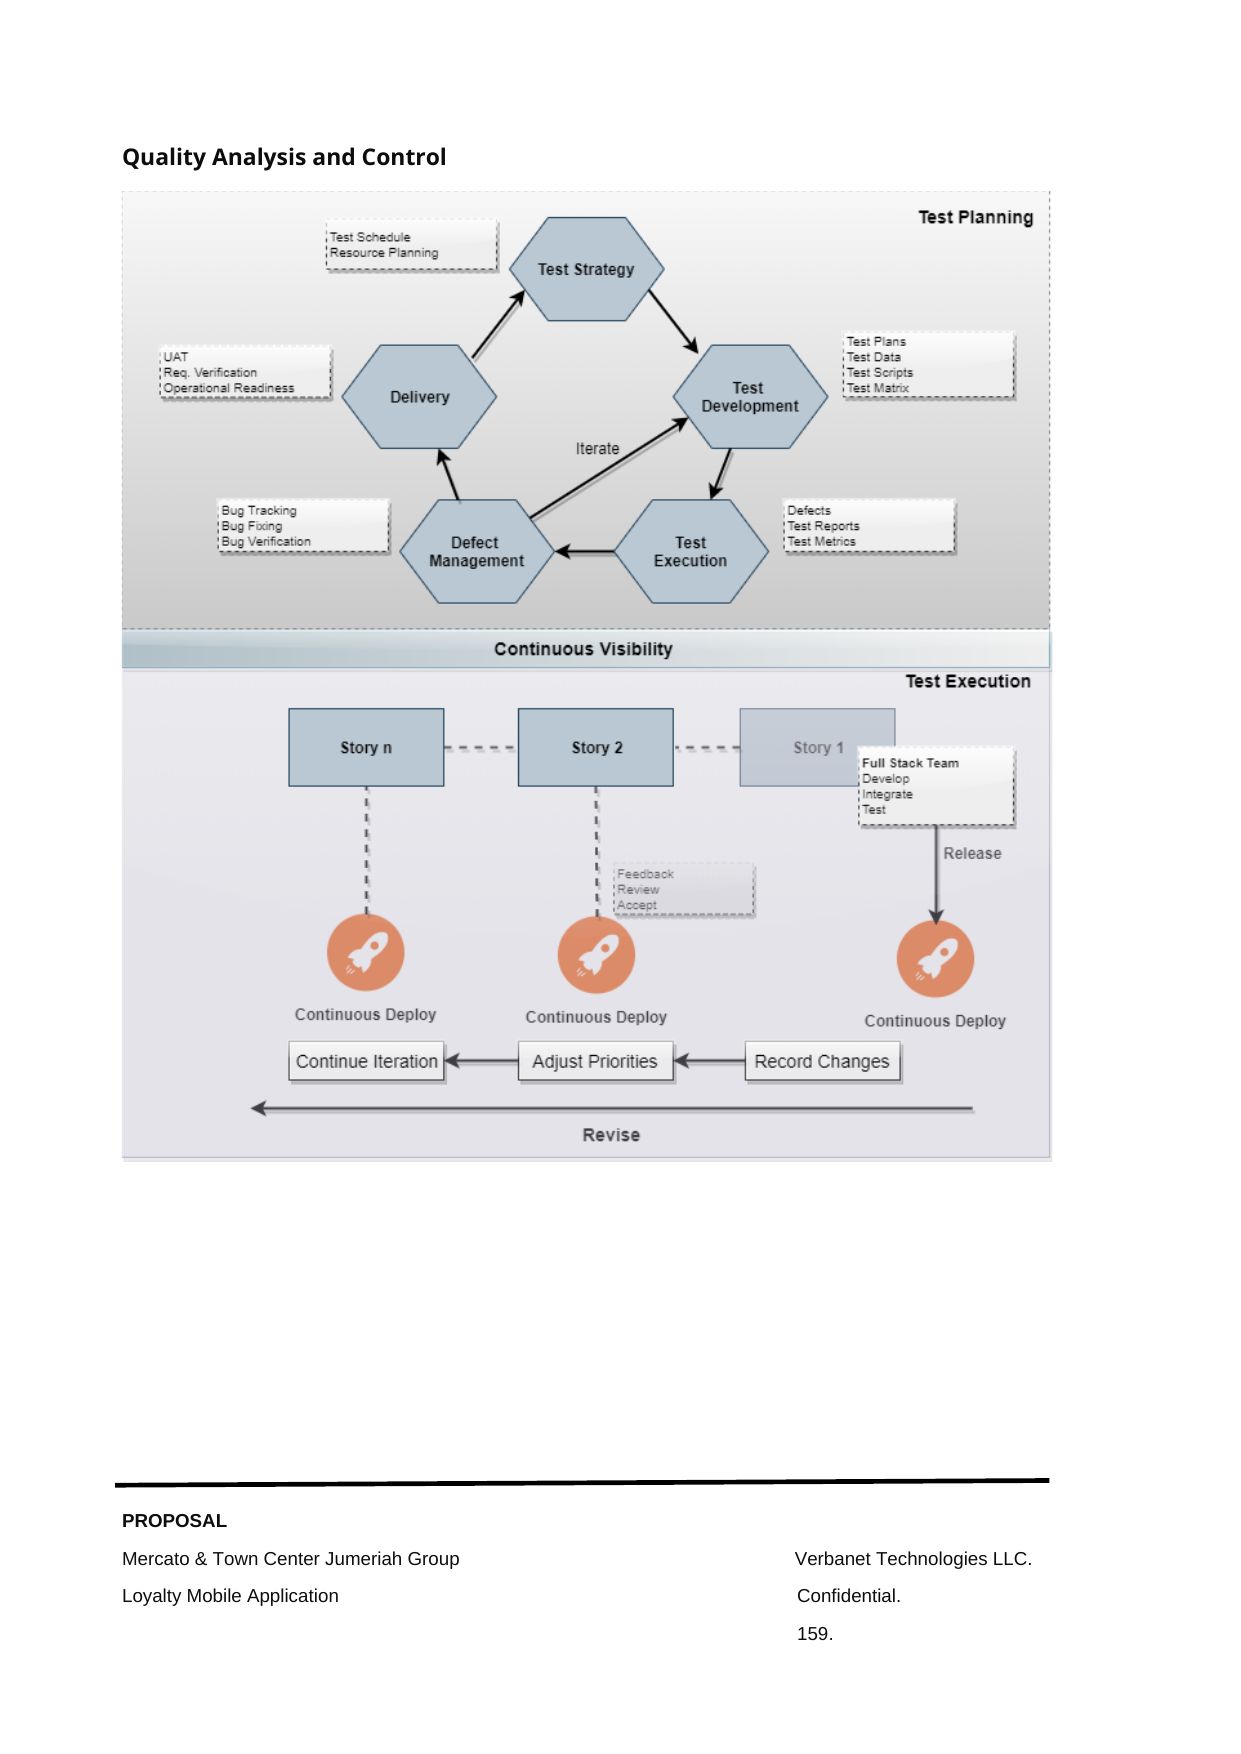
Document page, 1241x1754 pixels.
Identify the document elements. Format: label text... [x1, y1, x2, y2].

text Quality Analysis and Control [122, 141, 1053, 172]
picture [121, 191, 1053, 1162]
